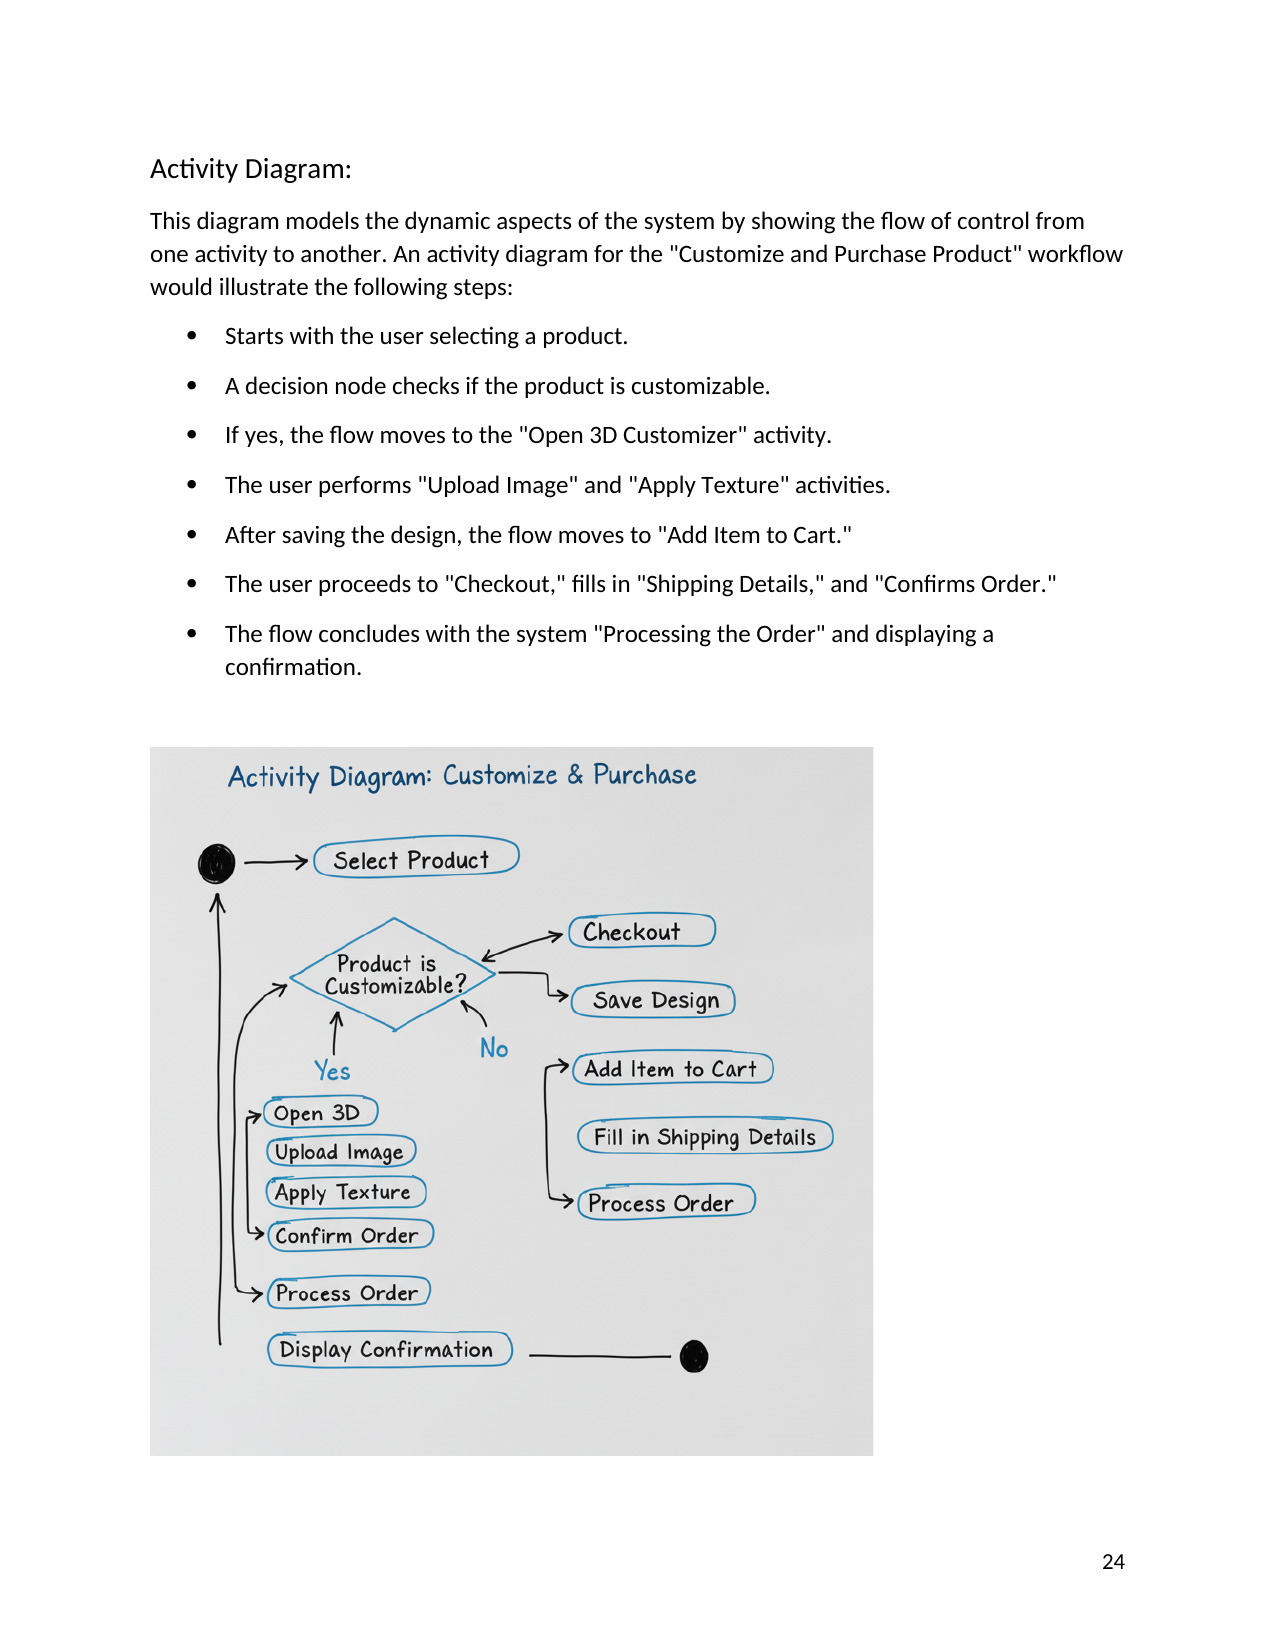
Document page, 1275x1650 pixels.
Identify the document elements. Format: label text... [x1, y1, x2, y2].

list The user proceeds to "Checkout," fills in "Shipping Details," and "Confirms Order." [187, 568, 1125, 599]
list The user performs "Upload Image" and "Apply Texture" activities. [187, 469, 1125, 500]
picture [150, 747, 874, 1456]
list The flow concludes with the system "Processing the Order" and displaying a confirmation. [187, 618, 1125, 681]
list After saving the design, the flow moves to "Add Item to Cart." [187, 519, 1125, 549]
list A decision node checks if the product is customizable. [187, 370, 1125, 401]
list Starts with the user selecting a product. [187, 321, 1125, 351]
text This diagram models the dynamic aspects of the system by showing the flow of control from one activity to another. An activity diagram for the "Customize and Purchase Product" workflow would illustrate the following steps: [150, 205, 1125, 301]
list If yes, the flow moves to the "Open 3D Customizer" activity. [187, 420, 1125, 450]
subtitle Activity Diagram: [150, 150, 1125, 186]
